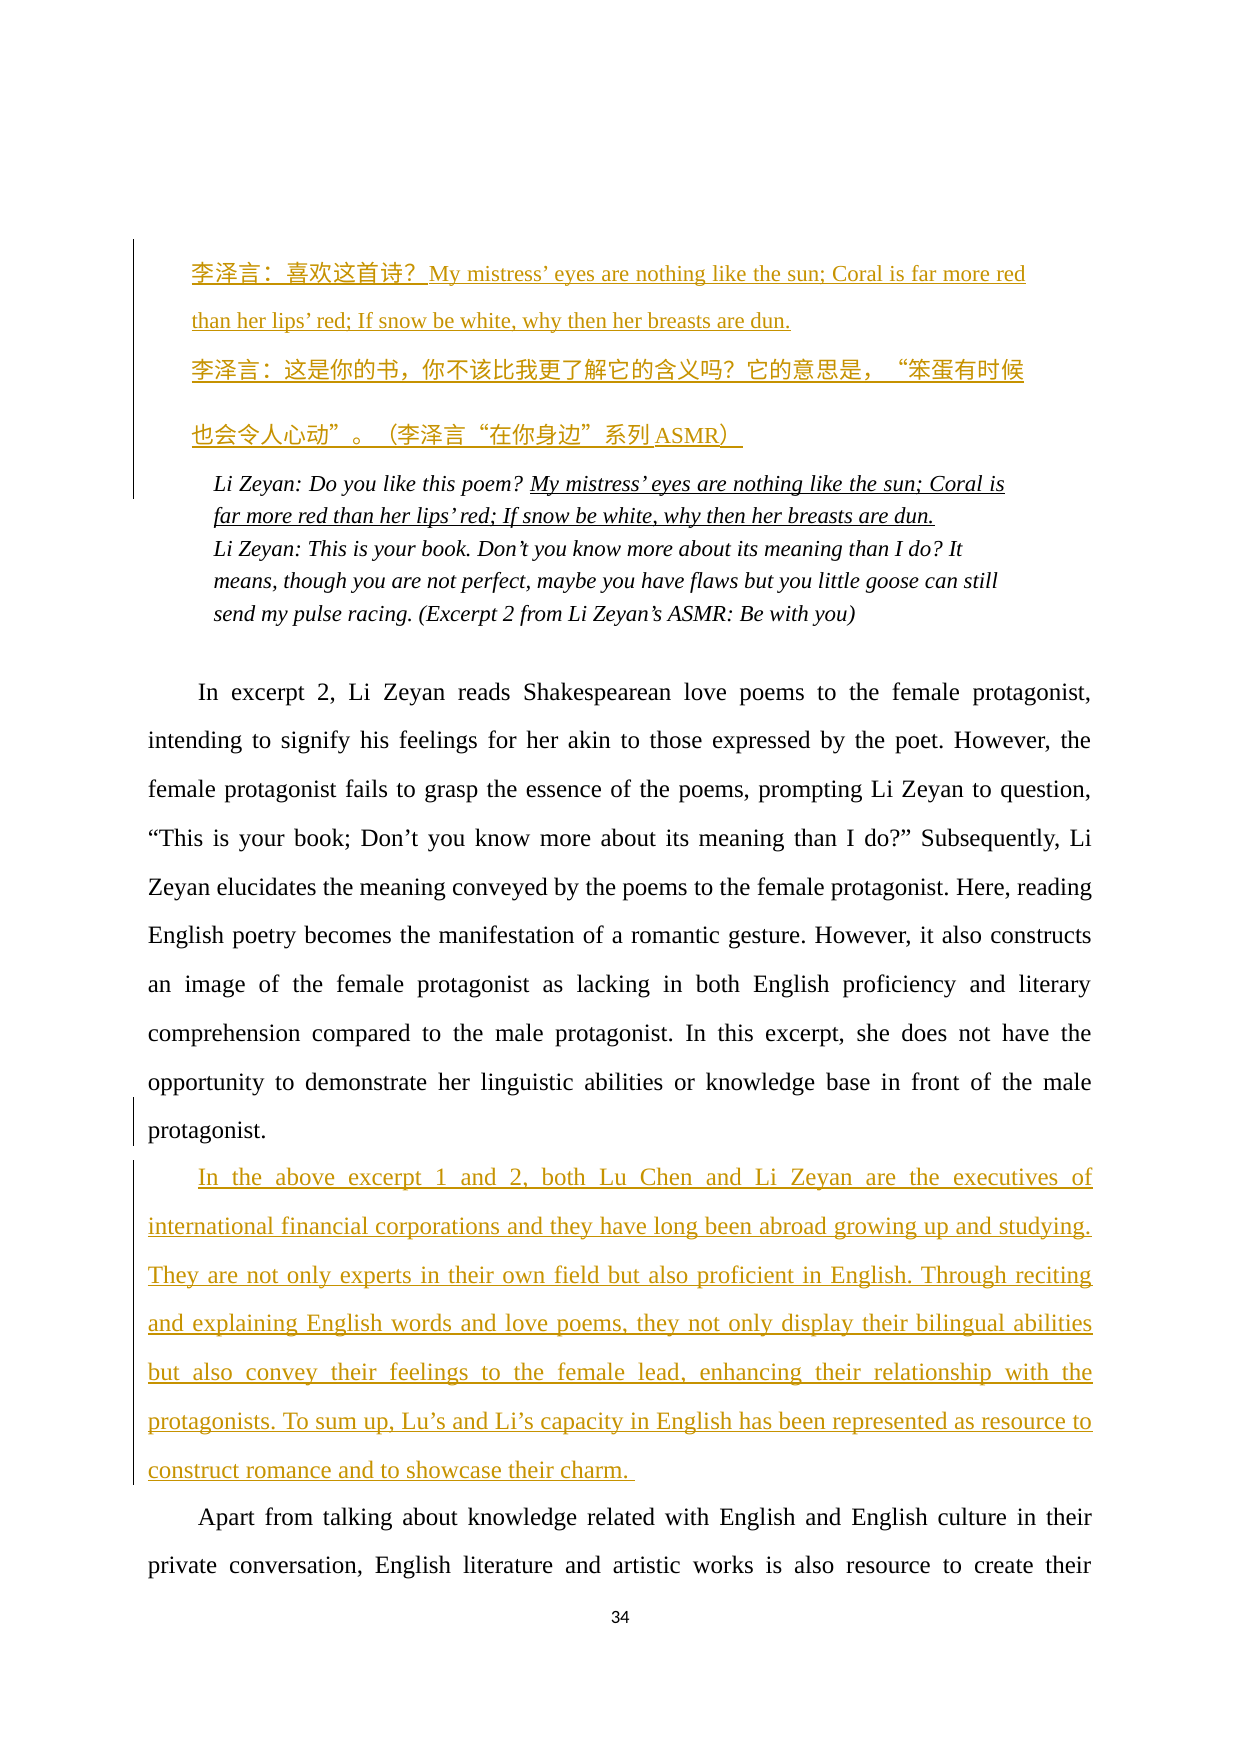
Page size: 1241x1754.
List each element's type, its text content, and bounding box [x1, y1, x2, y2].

text Li Zeyan: This is your book. Don’t you know more about its meaning than I do? It means, though you are not perfect, maybe you have flaws but you little goose can still send my pulse racing. (Excerpt 2 from Li Zeyan’s ASMR: Be with you) [213, 532, 1005, 629]
text In excerpt 2, Li Zeyan reads Shakespearean love poems to the female protagonist, intending to signify his feelings for her akin to those expressed by the poet. However, the female protagonist fails to grasp the essence of the poems, prompting Li Zeyan to question, “This is your book; Don’t you know more about its meaning than I do?” Subsequently, Li Zeyan elucidates the meaning conveyed by the poems to the female protagonist. Here, reading English poetry becomes the manifestation of a romantic gesture. However, it also constructs an image of the female protagonist as lacking in both English proficiency and literary comprehension compared to the male protagonist. In this excerpt, she does not have the opportunity to demonstrate her linguistic abilities or knowledge base in front of the male protagonist. [148, 675, 1093, 1146]
text Li Zeyan: Do you like this poem? My mistress’ eyes are nothing like the sun; Coral is far more red than her lips’ red; If snow be white, why then her breasts are dun. [213, 467, 1005, 532]
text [148, 1500, 1093, 1581]
